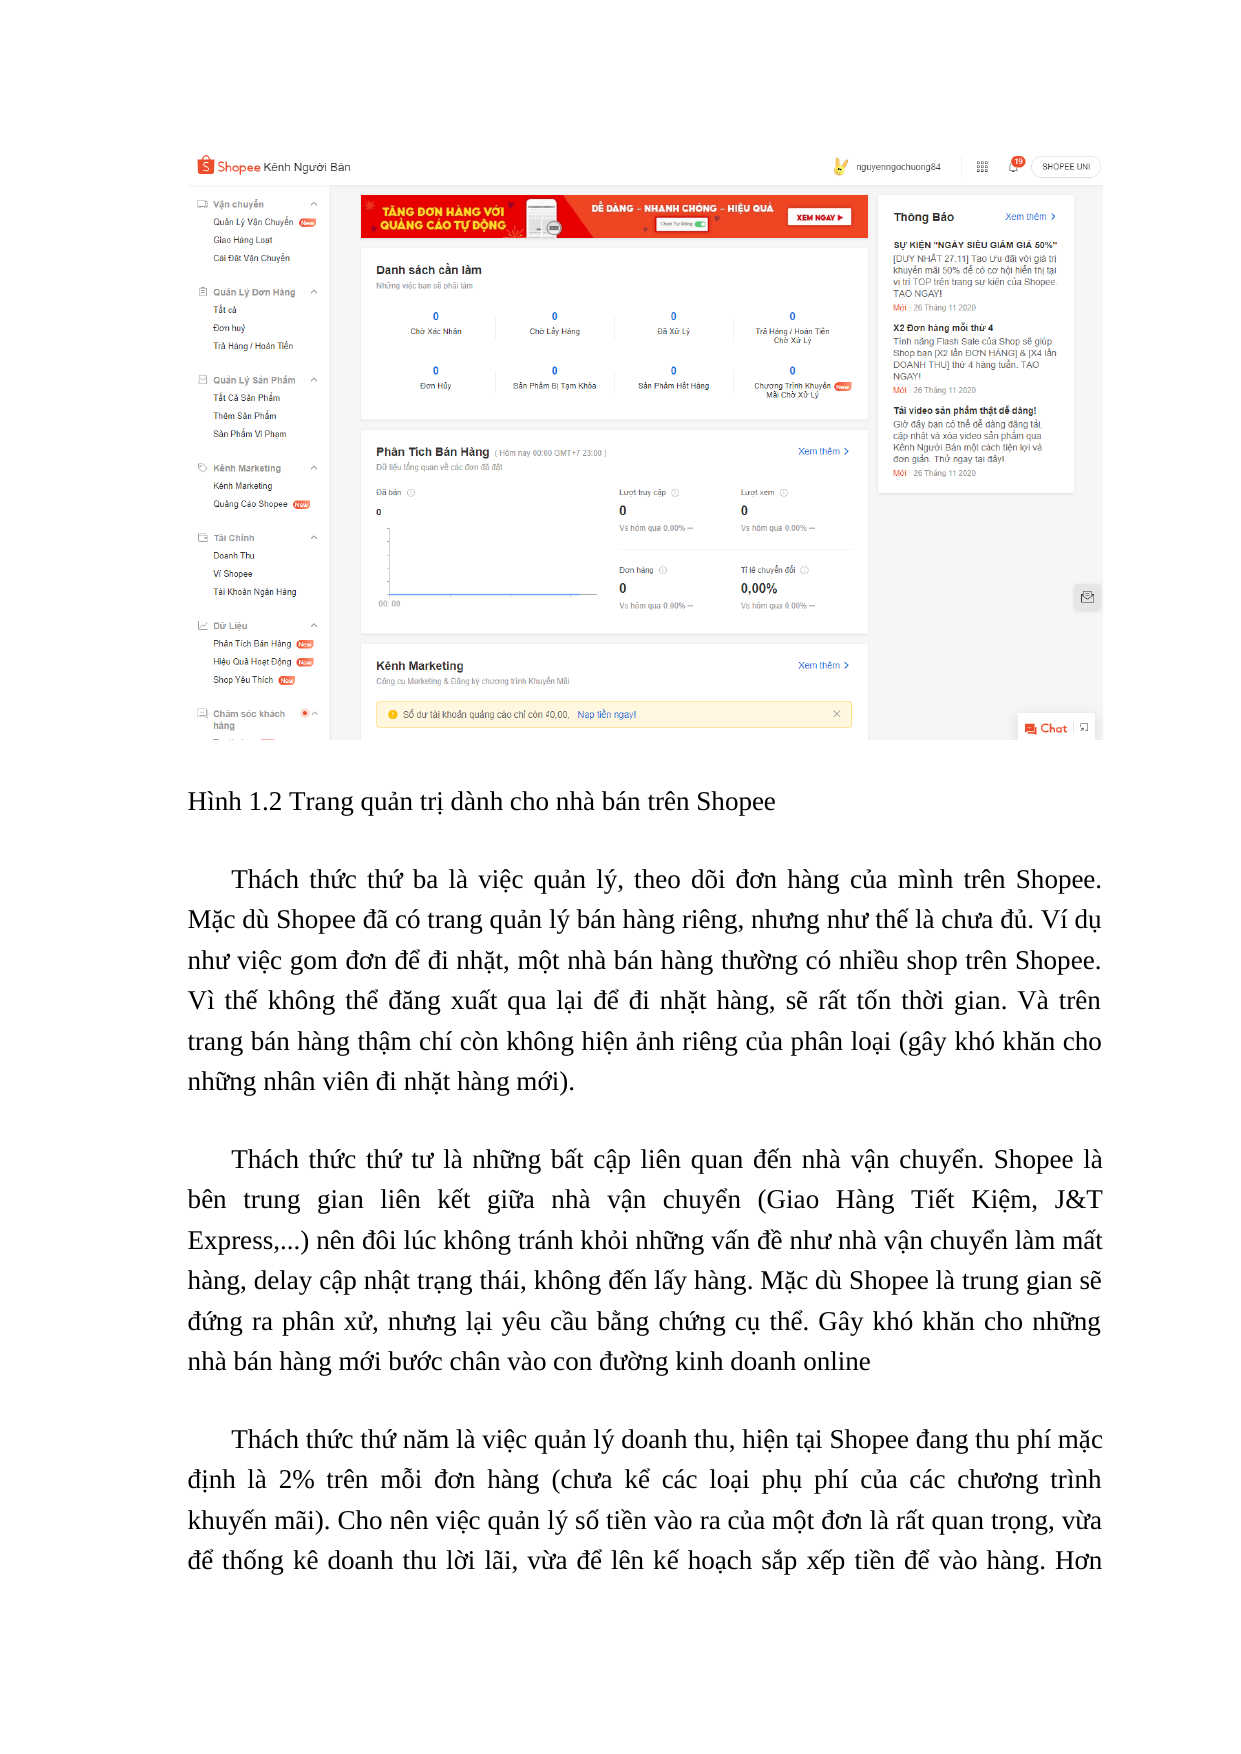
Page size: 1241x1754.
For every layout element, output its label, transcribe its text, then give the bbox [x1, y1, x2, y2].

list Hình 1.2 Trang quản trị dành cho nhà bán trên Shopee [187, 785, 1104, 816]
list Thách thức thứ ba là việc quản lý, theo dõi đơn hàng của mình trên Shopee. Mặc dù Shopee đã có trang quản lý bán hàng riêng, nhưng như thế là chưa đủ. Ví dụ như việc gom đơn để đi nhặt, một nhà bán hàng thường có nhiều shop trên Shopee. Vì thế không thể đăng xuất qua lại để đi nhặt hàng, sẽ rất tốn thời gian. Và trên trang bán hàng thậm chí còn không hiện ảnh riêng của phân loại (gây khó khăn cho những nhân viên đi nhặt hàng mới). [187, 863, 1104, 1096]
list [187, 1423, 1104, 1576]
list Thách thức thứ tư là những bất cập liên quan đến nhà vận chuyển. Shopee là bên trung gian liên kết giữa nhà vận chuyển (Giao Hàng Tiết Kiệm, J&T Express,...) nên đôi lúc không tránh khỏi những vấn đề như nhà vận chuyển làm mất hàng, delay cập nhật trạng thái, không đến lấy hàng. Mặc dù Shopee là trung gian sẽ đứng ra phân xử, nhưng lại yêu cầu bằng chứng cụ thể. Gây khó khăn cho những nhà bán hàng mới bước chân vào con đường kinh doanh online [187, 1143, 1104, 1376]
picture [187, 150, 1104, 740]
